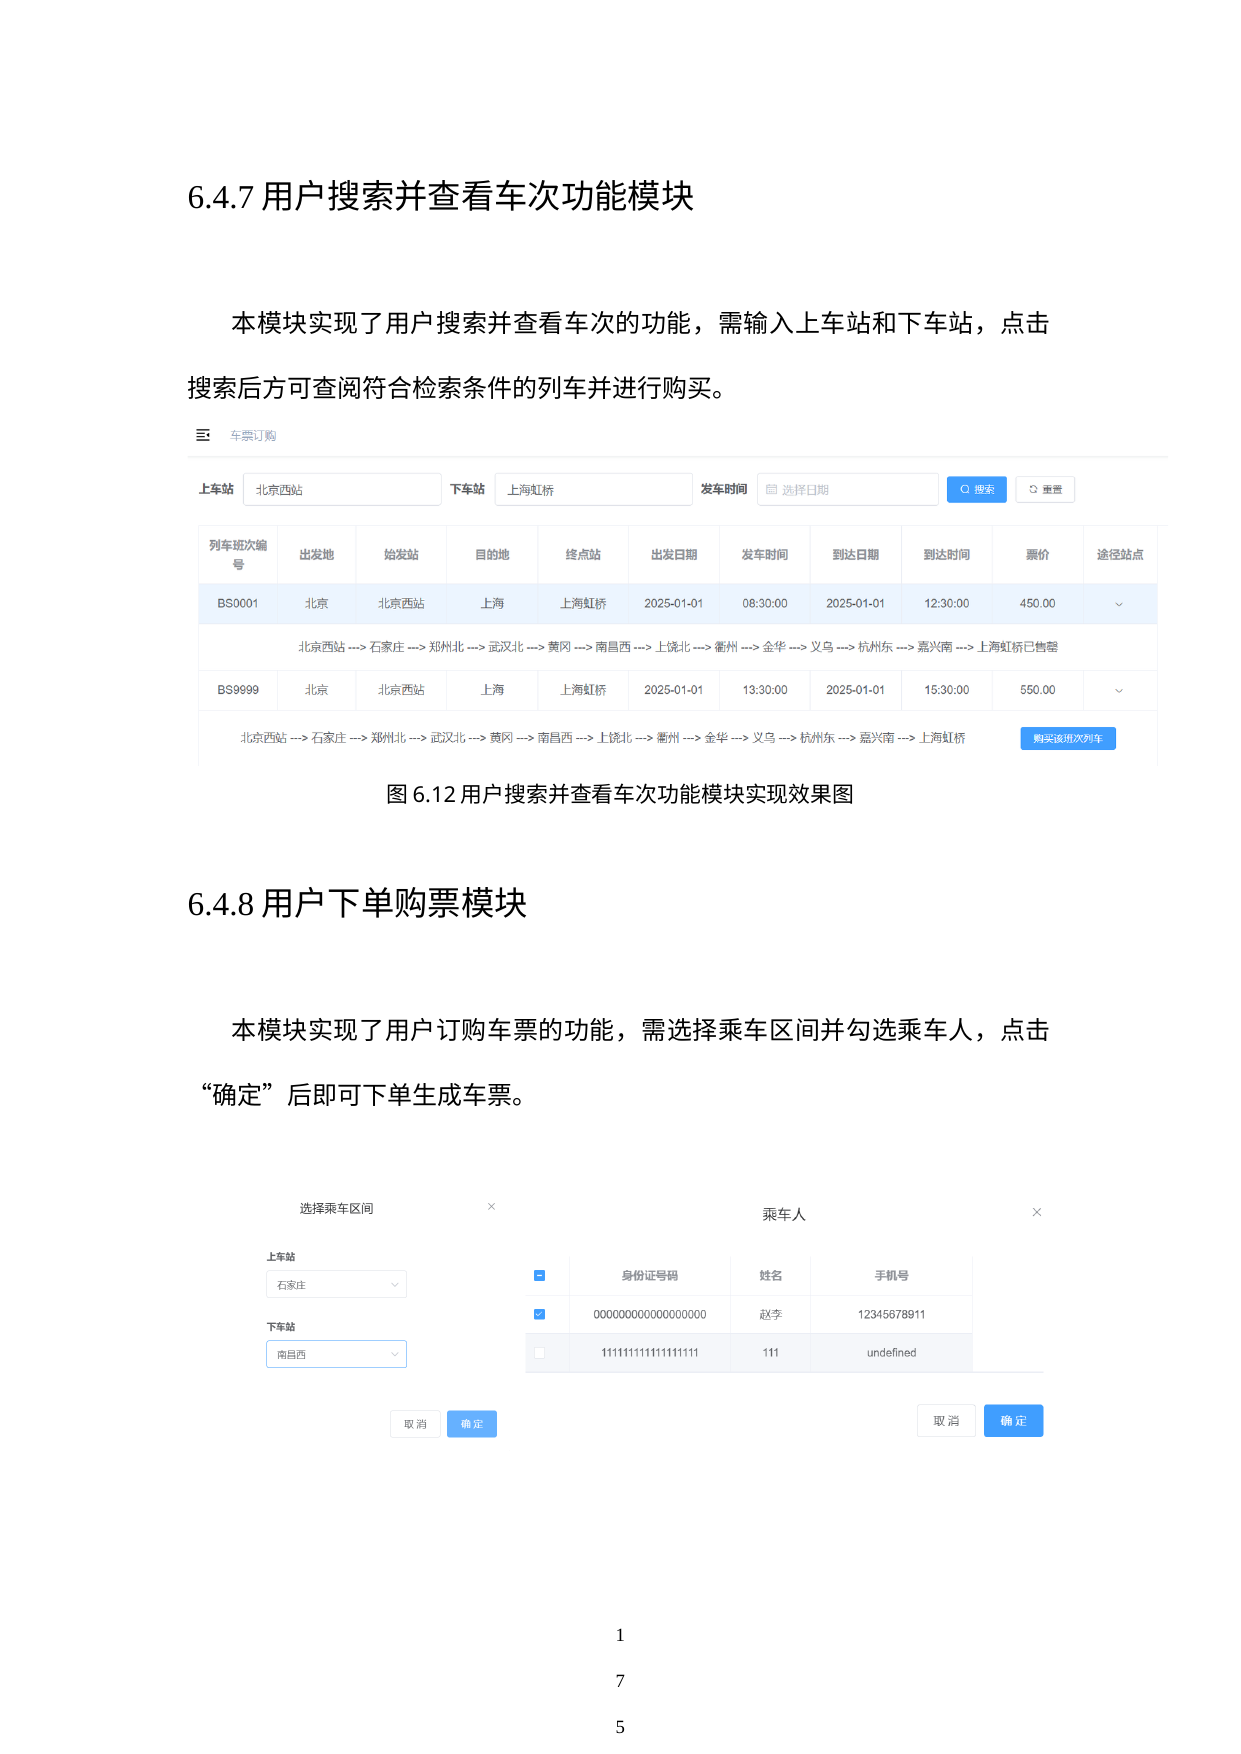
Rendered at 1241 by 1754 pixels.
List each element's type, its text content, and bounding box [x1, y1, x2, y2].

subtitle 6.4.7用户搜索并查看车次功能模块 [187, 162, 1053, 227]
text 图6.12用户搜索并查看车次功能模块实现效果图 [187, 777, 1053, 809]
text 本模块实现了用户订购车票的功能，需选择乘车区间并勾选乘车人，点击“确定”后即可下单生成车票。 [187, 996, 1053, 1126]
subtitle 6.4.8用户下单购票模块 [187, 869, 1053, 934]
picture [231, 1191, 1053, 1451]
picture [187, 419, 1169, 766]
text 本模块实现了用户搜索并查看车次的功能，需输入上车站和下车站，点击搜索后方可查阅符合检索条件的列车并进行购买。 [187, 289, 1053, 419]
